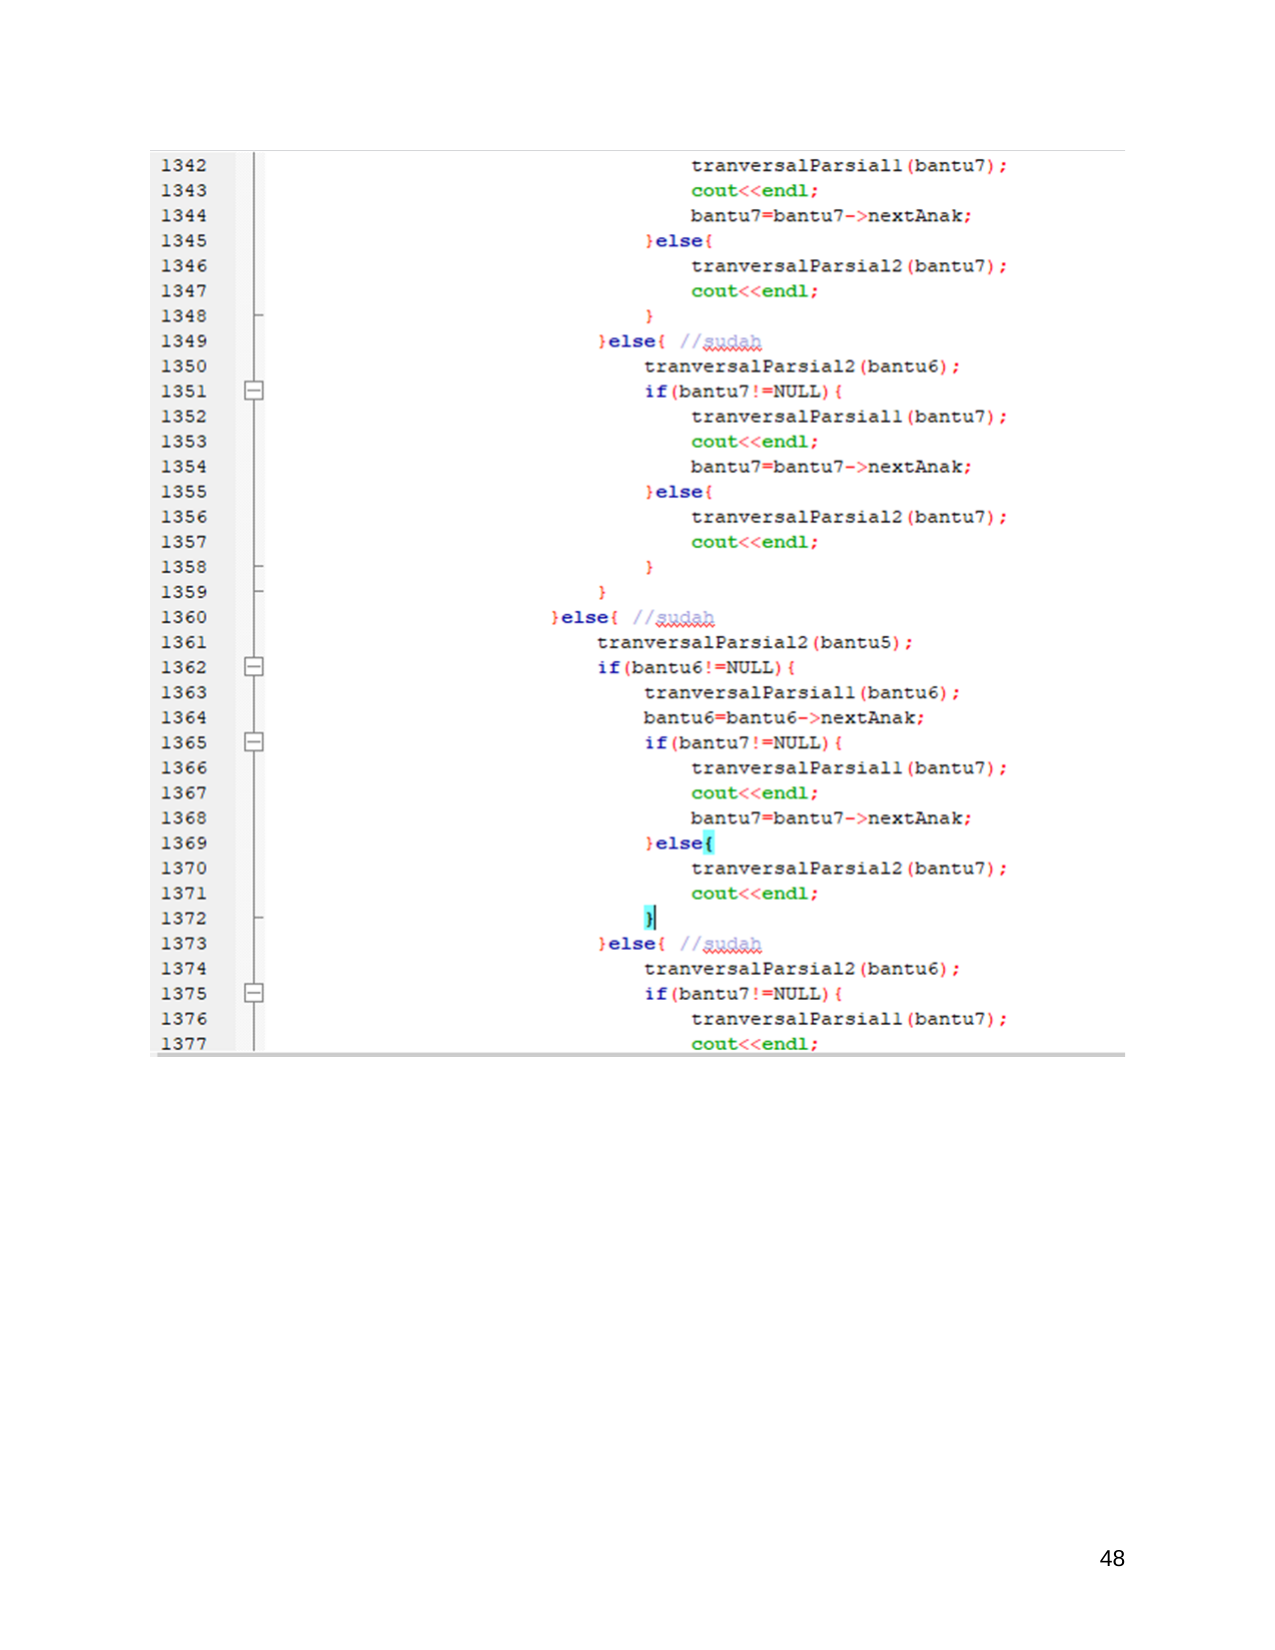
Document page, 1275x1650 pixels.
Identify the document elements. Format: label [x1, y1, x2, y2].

picture [150, 150, 1125, 1057]
